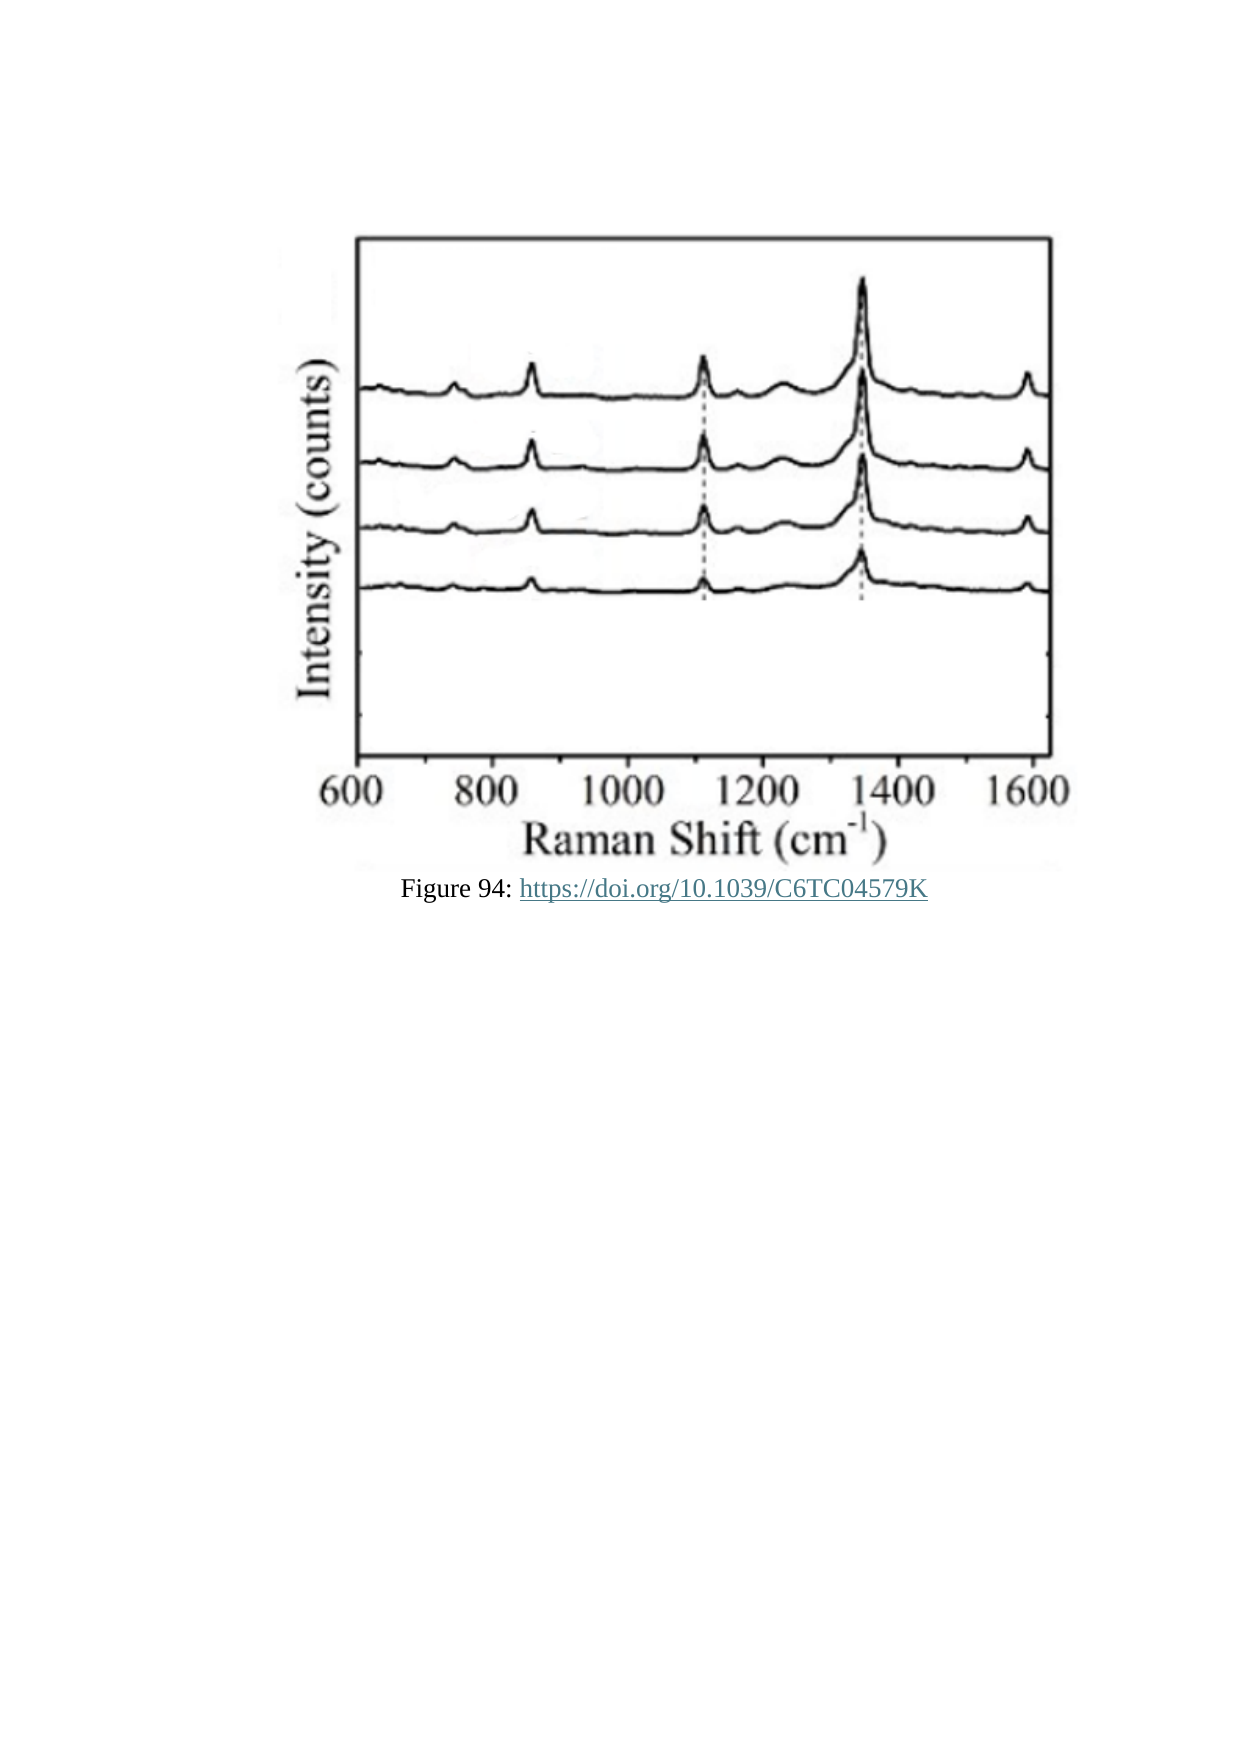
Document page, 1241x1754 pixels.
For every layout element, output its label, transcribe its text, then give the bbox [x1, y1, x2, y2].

text Figure 94: https://doi.org/10.1039/C6TC04579K [207, 872, 1122, 904]
picture [244, 206, 1084, 873]
